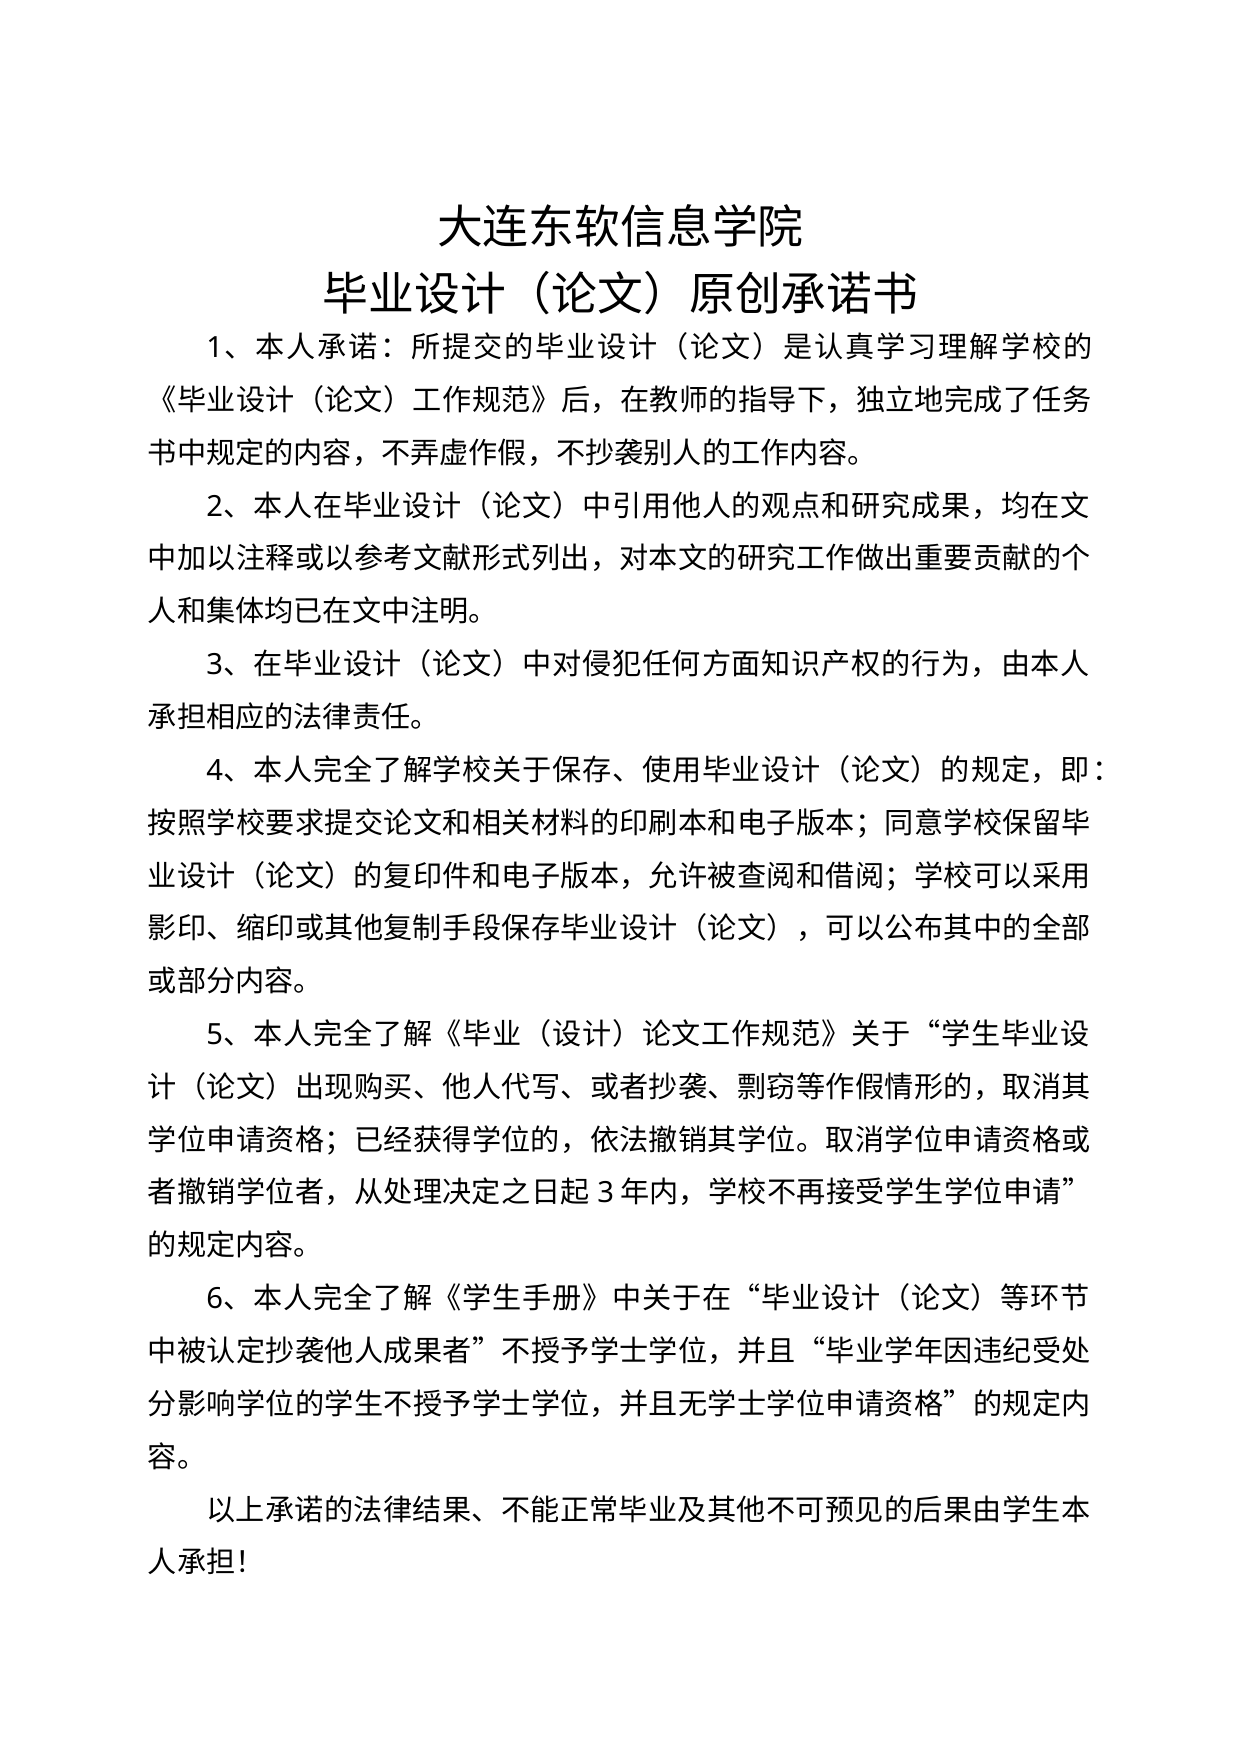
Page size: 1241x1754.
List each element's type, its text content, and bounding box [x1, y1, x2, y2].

text 毕业设计（论文）原创承诺书 [148, 257, 1092, 323]
text 大连东软信息学院 [148, 191, 1092, 257]
text 4、本人完全了解学校关于保存、使用毕业设计（论文）的规定，即：按照学校要求提交论文和相关材料的印刷本和电子版本；同意学校保留毕业设计（论文）的复印件和电子版本，允许被查阅和借阅；学校可以采用影印、缩印或其他复制手段保存毕业设计（论文），可以公布其中的全部或部分内容。 [148, 746, 1092, 1000]
text 1、本人承诺：所提交的毕业设计（论文）是认真学习理解学校的《毕业设计（论文）工作规范》后，在教师的指导下，独立地完成了任务书中规定的内容，不弄虚作假，不抄袭别人的工作内容。 [148, 323, 1092, 472]
text 以上承诺的法律结果、不能正常毕业及其他不可预见的后果由学生本人承担！ [148, 1486, 1092, 1581]
text 5、本人完全了解《毕业（设计）论文工作规范》关于“学生毕业设计（论文）出现购买、他人代写、或者抄袭、剽窃等作假情形的，取消其学位申请资格；已经获得学位的，依法撤销其学位。取消学位申请资格或者撤销学位者，从处理决定之日起3年内，学校不再接受学生学位申请”的规定内容。 [148, 1011, 1092, 1264]
text 2、本人在毕业设计（论文）中引用他人的观点和研究成果，均在文中加以注释或以参考文献形式列出，对本文的研究工作做出重要贡献的个人和集体均已在文中注明。 [148, 482, 1092, 630]
text 3、在毕业设计（论文）中对侵犯任何方面知识产权的行为，由本人承担相应的法律责任。 [148, 641, 1092, 736]
text 6、本人完全了解《学生手册》中关于在“毕业设计（论文）等环节中被认定抄袭他人成果者”不授予学士学位，并且“毕业学年因违纪受处分影响学位的学生不授予学士学位，并且无学士学位申请资格”的规定内容。 [148, 1275, 1092, 1476]
